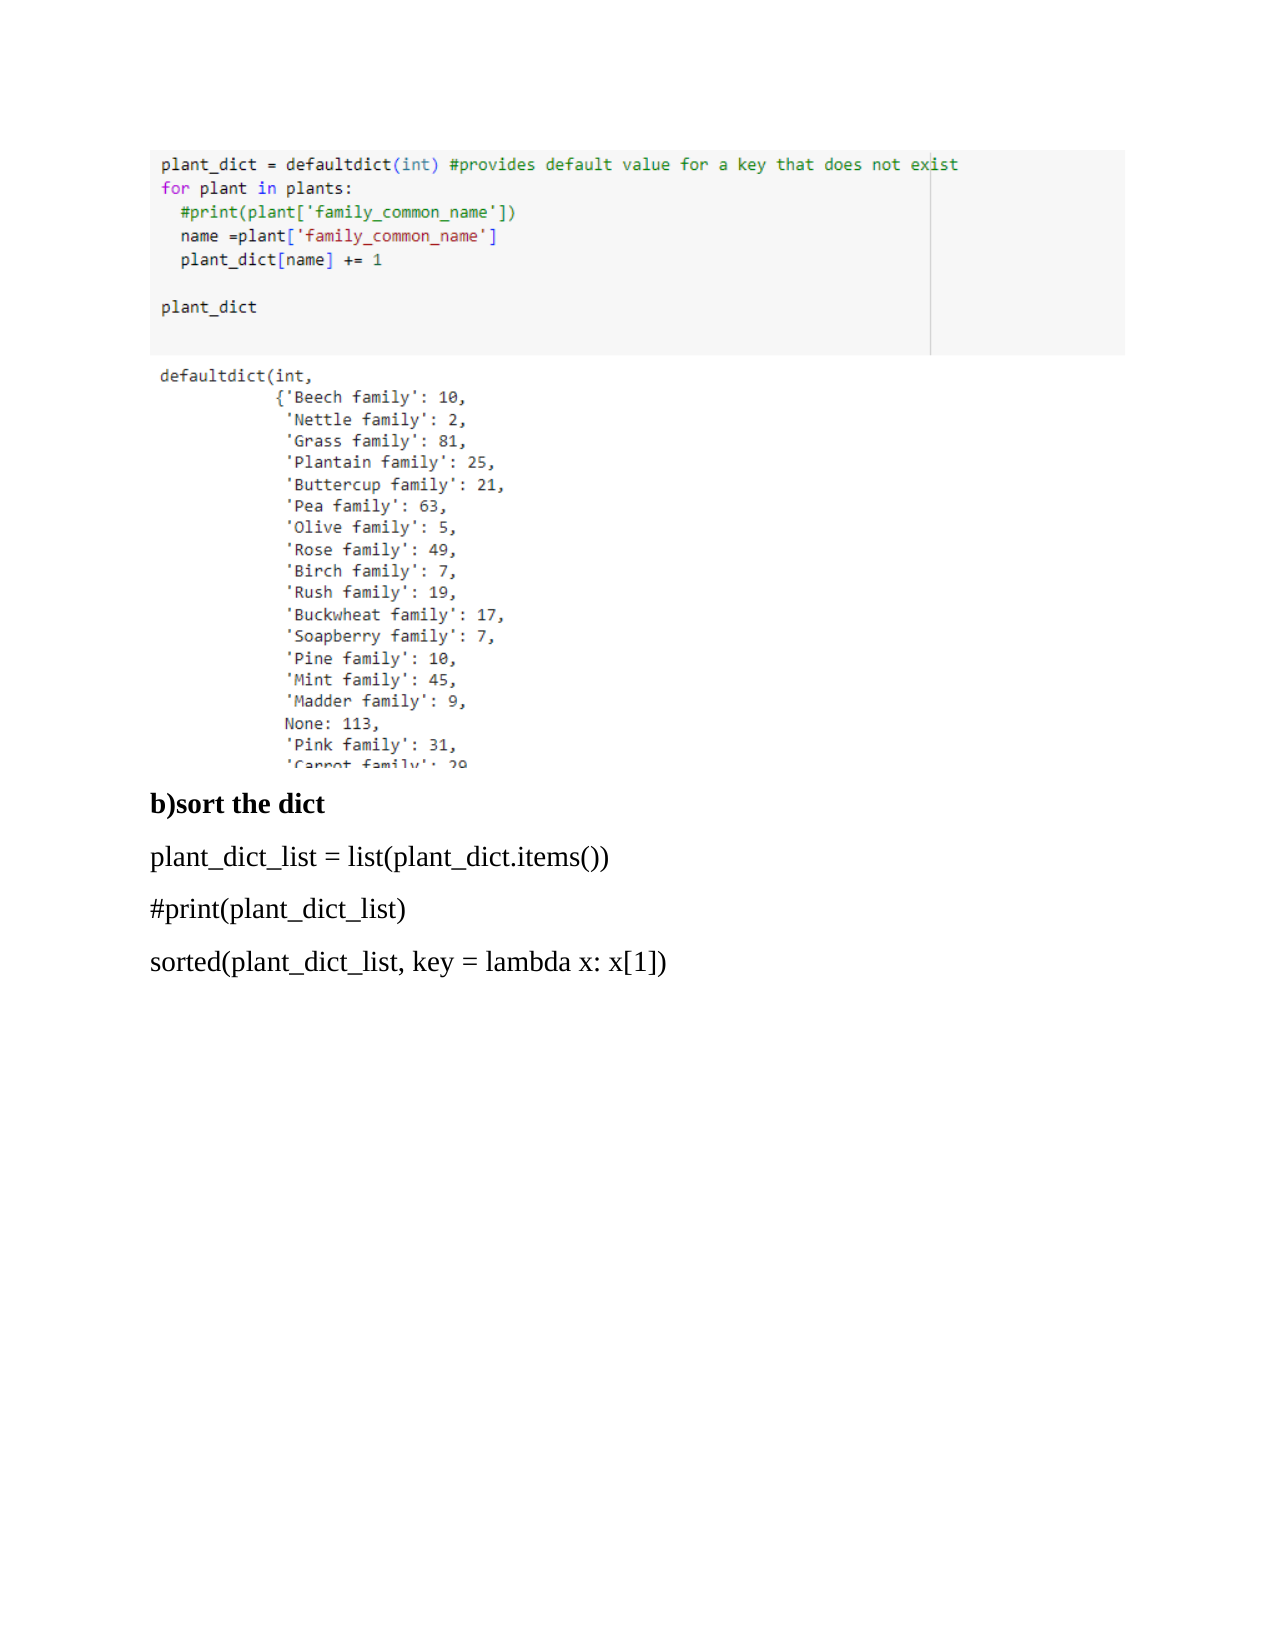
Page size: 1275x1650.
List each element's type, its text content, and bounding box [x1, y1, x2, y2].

text plant_dict_list = list(plant_dict.items()) [150, 839, 1125, 872]
picture [150, 150, 1125, 768]
text b)sort the dict [150, 786, 1125, 819]
text #print(plant_dict_list) [150, 892, 1125, 925]
text sorted(plant_dict_list, key = lambda x: x[1]) [150, 944, 1125, 978]
